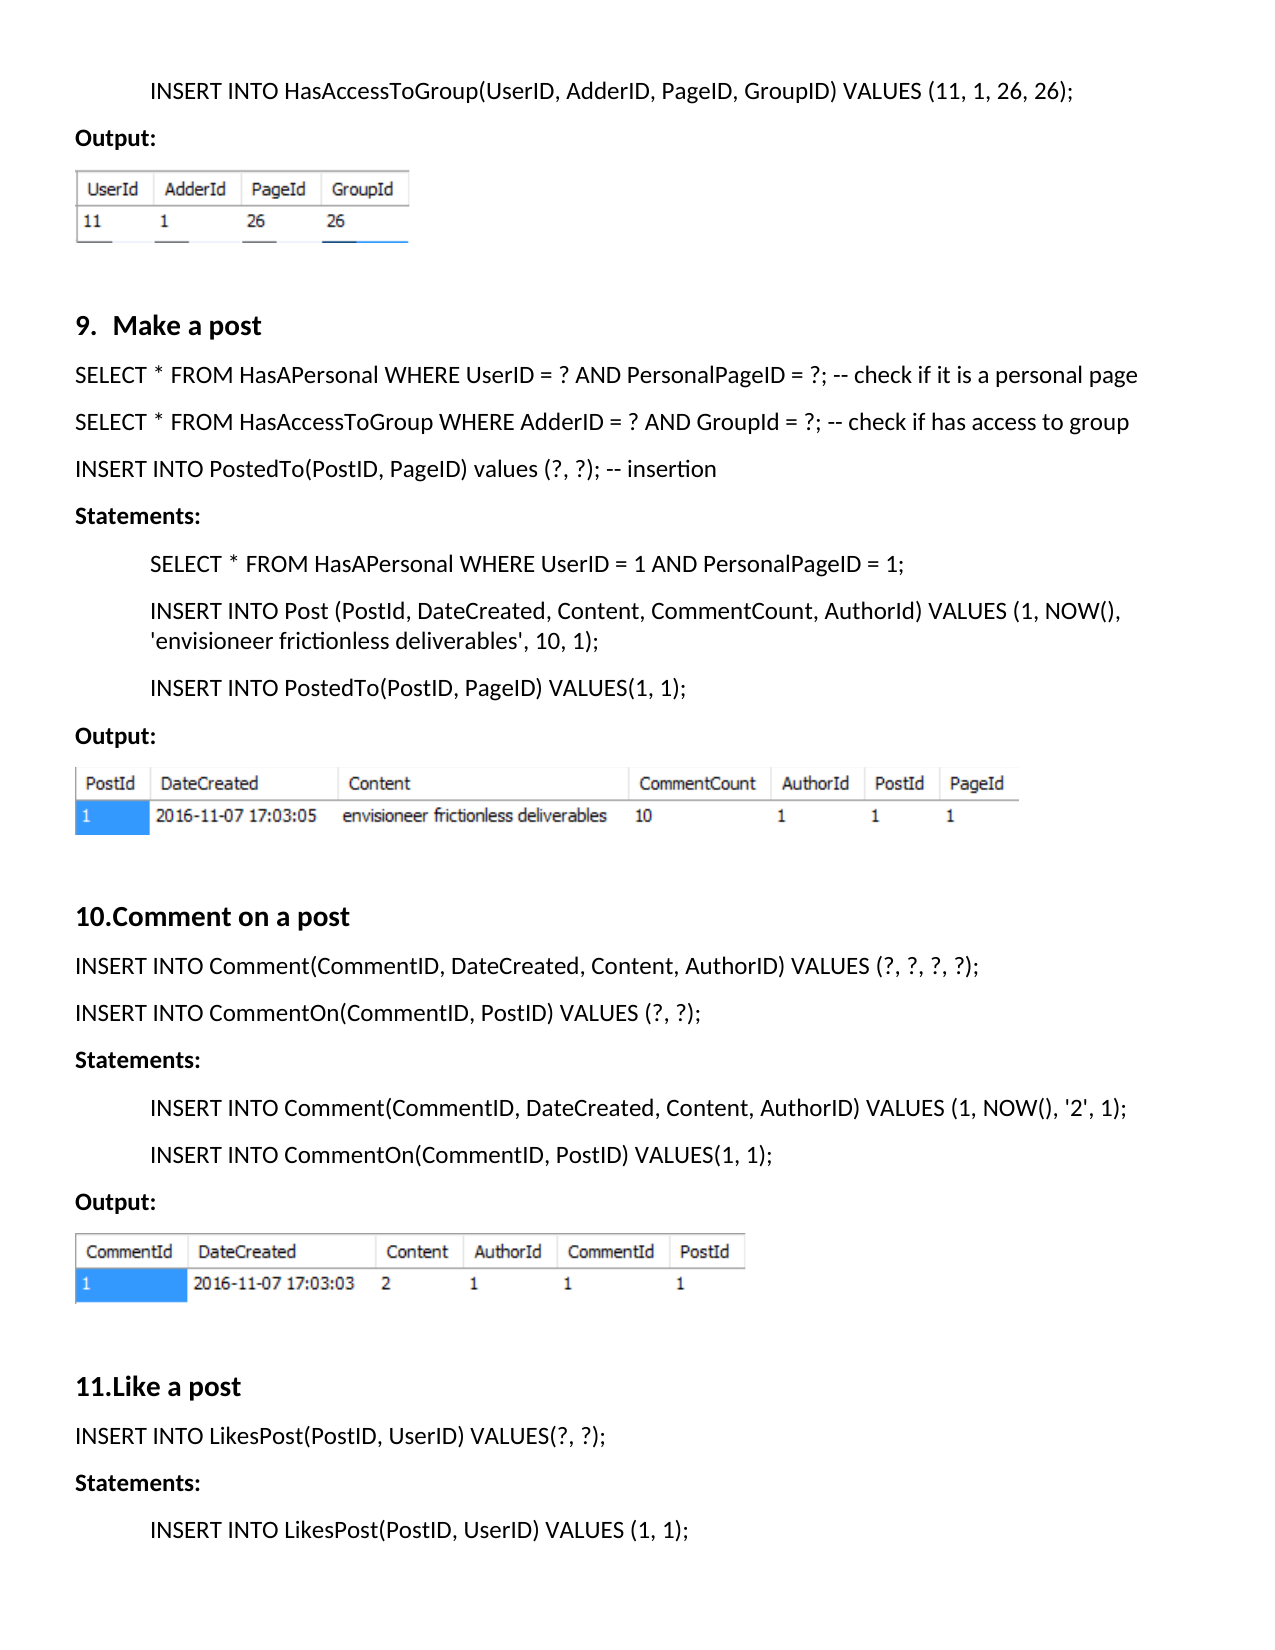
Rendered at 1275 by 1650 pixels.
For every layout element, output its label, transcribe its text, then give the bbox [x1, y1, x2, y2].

text INSERT INTO Post (PostId, DateCreated, Content, CommentCount, AuthorId) VALUES (1, NOW(), 'envisioneer frictionless deliverables', 10, 1); [150, 595, 1200, 656]
list Like a post [75, 1368, 1200, 1403]
text Output: [75, 1186, 1200, 1217]
text INSERT INTO Comment(CommentID, DateCreated, Content, AuthorID) VALUES (?, ?, ?, ?); [75, 950, 1200, 981]
text INSERT INTO LikesPost(PostID, UserID) VALUES (1, 1); [150, 1514, 1200, 1545]
text SELECT * FROM HasAPersonal WHERE UserID = 1 AND PersonalPageID = 1; [150, 548, 1200, 578]
list Comment on a post [75, 898, 1200, 934]
text SELECT * FROM HasAccessToGroup WHERE AdderID = ? AND GroupId = ?; -- check if has access to group [75, 406, 1200, 437]
text SELECT * FROM HasAPersonal WHERE UserID = ? AND PersonalPageID = ?; -- check if it is a personal page [75, 359, 1200, 389]
text Statements: [75, 501, 1200, 531]
text Statements: [75, 1045, 1200, 1075]
text INSERT INTO HasAccessToGroup(UserID, AdderID, PageID, GroupID) VALUES (11, 1, 26, 26); [150, 75, 1200, 106]
text INSERT INTO CommentOn(CommentID, PostID) VALUES (?, ?); [75, 997, 1200, 1028]
text INSERT INTO PostedTo(PostID, PageID) VALUES(1, 1); [150, 673, 1200, 703]
text INSERT INTO PostedTo(PostID, PageID) values (?, ?); -- insertion [75, 453, 1200, 484]
text INSERT INTO LikesPost(PostID, UserID) VALUES(?, ?); [75, 1420, 1200, 1450]
text Output: [75, 720, 1200, 750]
text INSERT INTO Comment(CommentID, DateCreated, Content, AuthorID) VALUES (1, NOW(), '2', 1); [150, 1092, 1200, 1122]
text Output: [75, 122, 1200, 153]
text INSERT INTO CommentOn(CommentID, PostID) VALUES(1, 1); [150, 1139, 1200, 1169]
text Statements: [75, 1467, 1200, 1498]
list Make a post [75, 307, 1200, 342]
